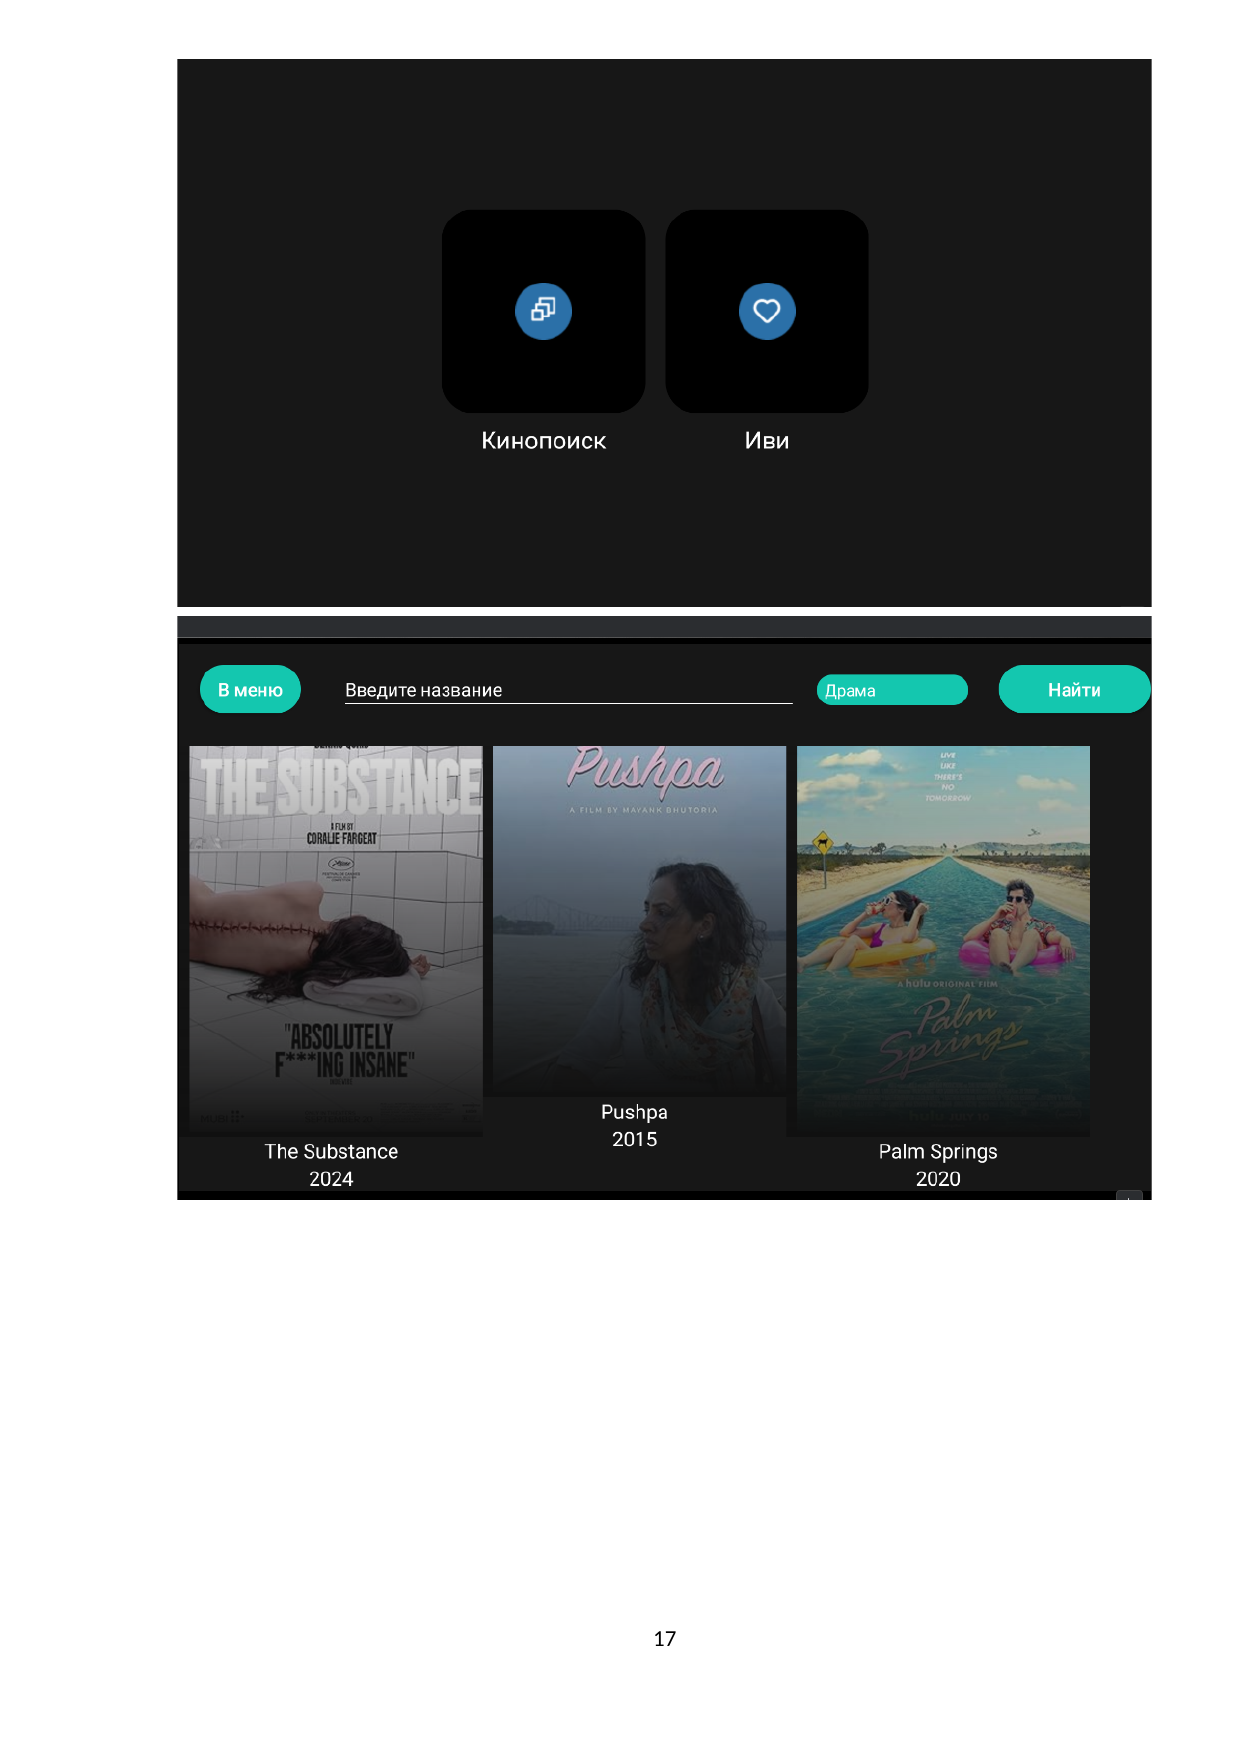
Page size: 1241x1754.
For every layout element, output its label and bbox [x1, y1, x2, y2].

picture [177, 59, 1152, 607]
picture [177, 616, 1152, 1200]
